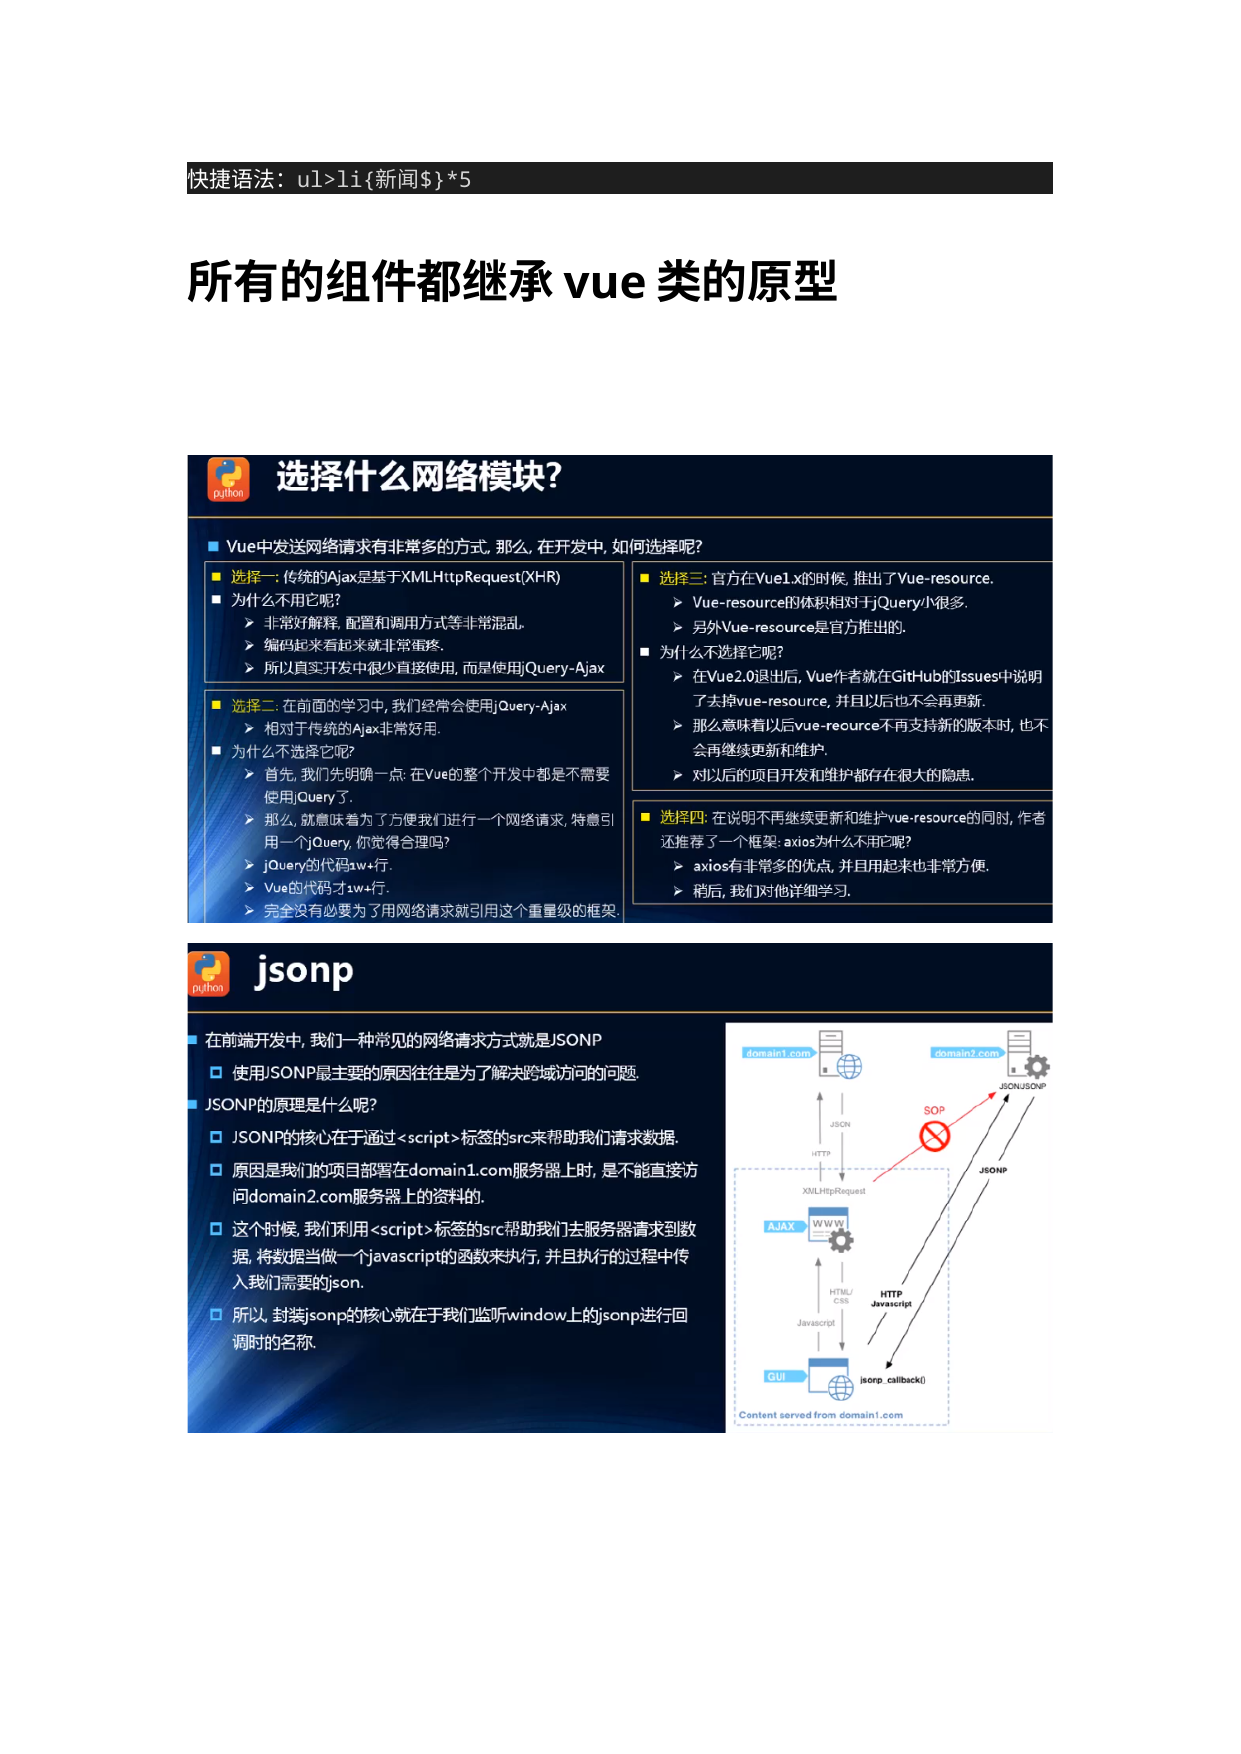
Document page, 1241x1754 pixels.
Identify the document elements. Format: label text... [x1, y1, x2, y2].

picture [187, 943, 1053, 1433]
text 快捷语法：ul>li{新闻$}*5 [187, 162, 1053, 194]
subtitle 所有的组件都继承vue类的原型 [187, 230, 1053, 327]
picture [187, 455, 1053, 923]
